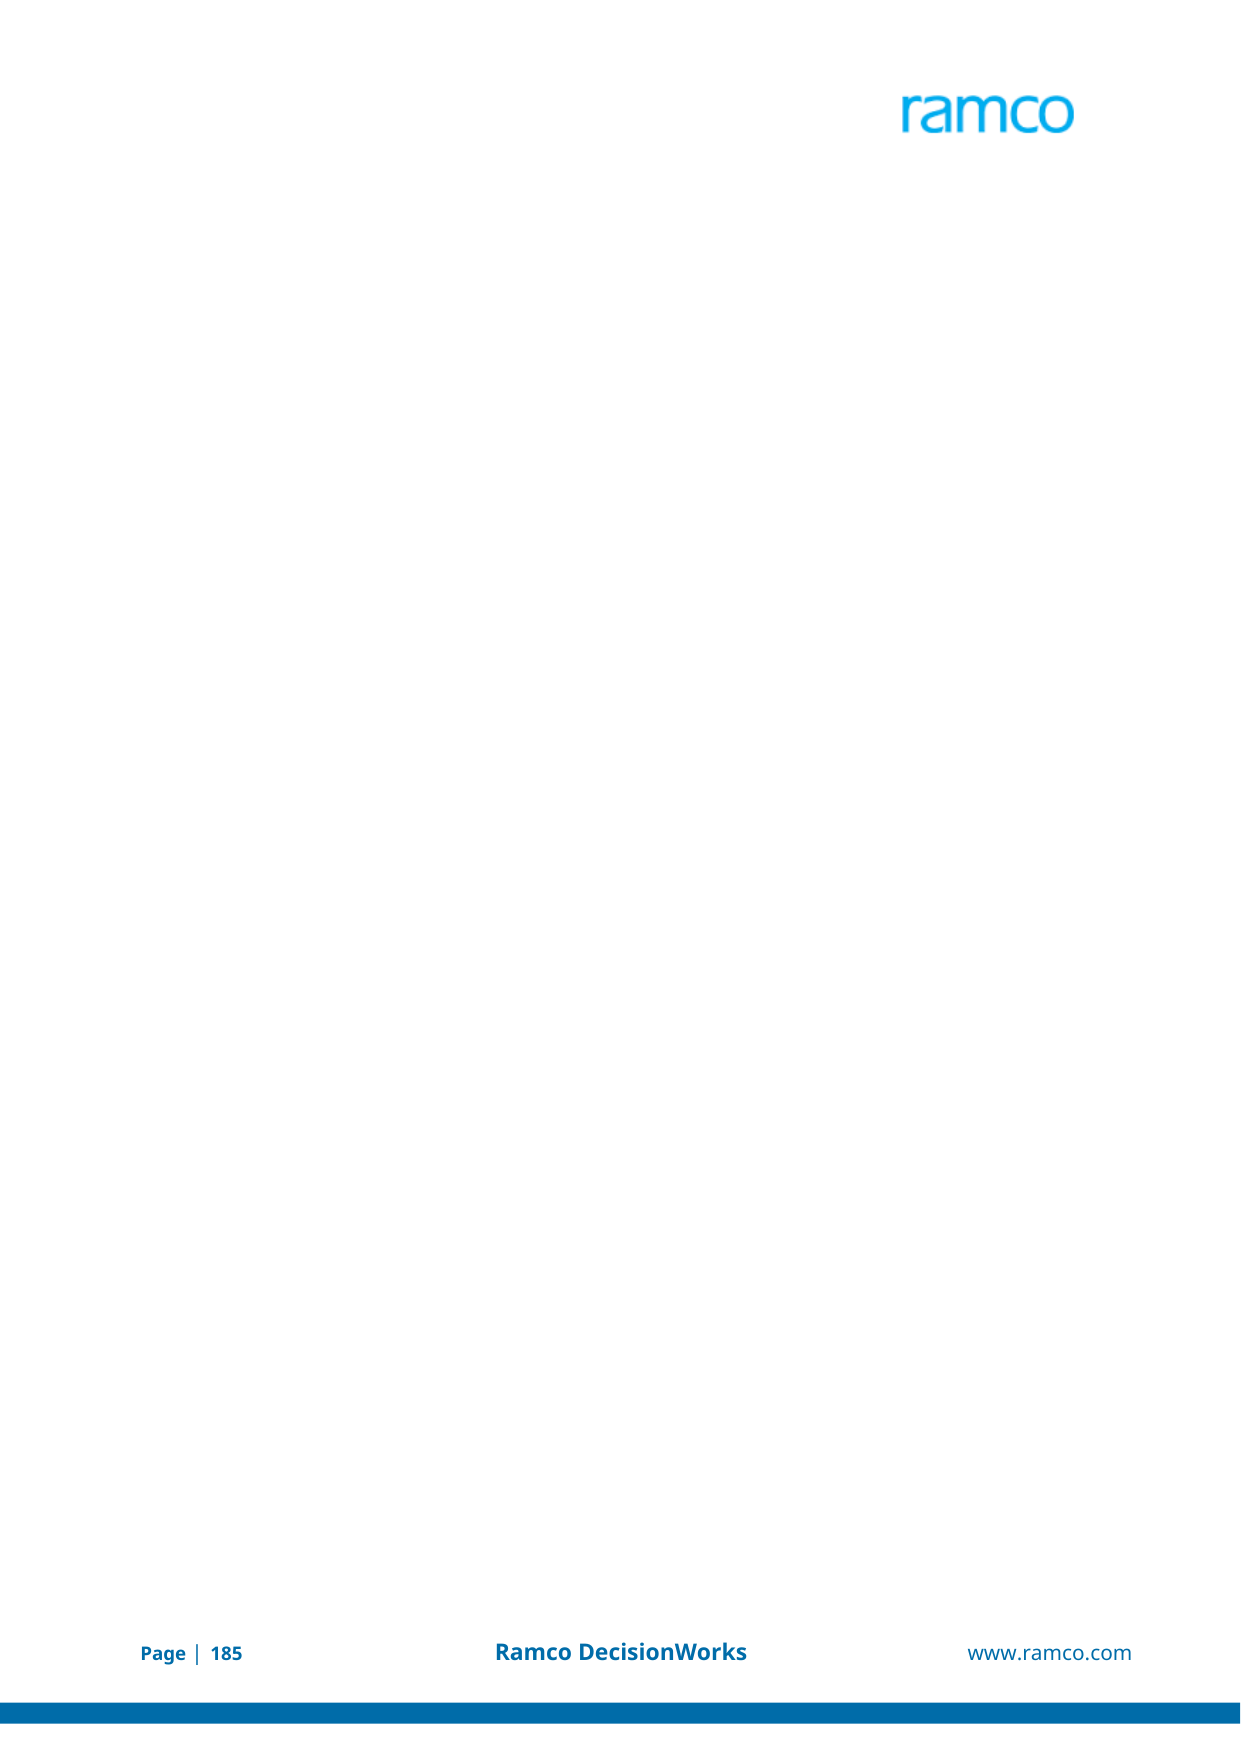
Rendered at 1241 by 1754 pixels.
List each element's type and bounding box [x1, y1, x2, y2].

picture [887, 75, 1091, 149]
